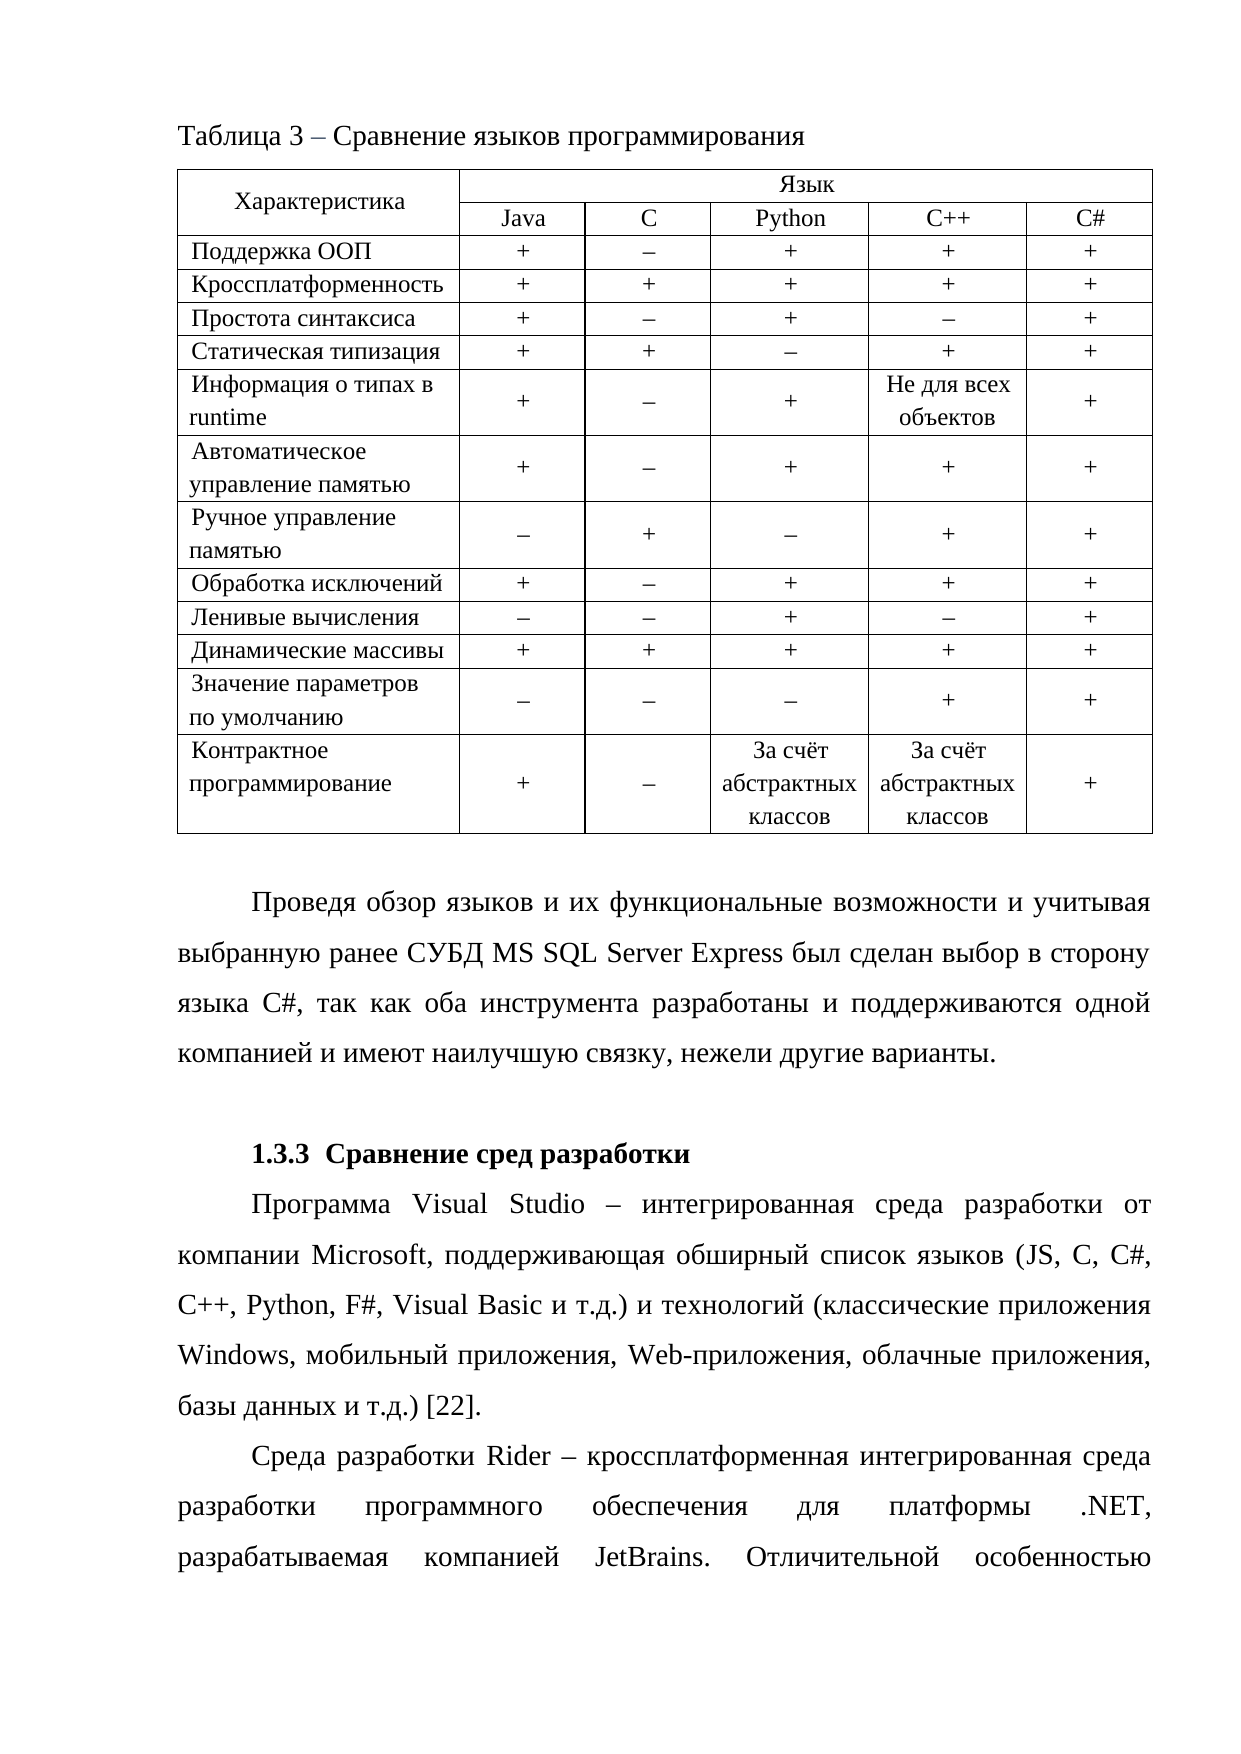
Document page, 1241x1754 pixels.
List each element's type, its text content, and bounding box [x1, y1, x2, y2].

table_cell Поддержка ООП [178, 236, 459, 268]
table_cell + [460, 436, 584, 501]
table_cell Не для всех объектов [869, 370, 1026, 435]
table_cell Автоматическое управление памятью [178, 436, 459, 501]
table_cell Кроссплатформенность [178, 270, 459, 302]
table_cell + [460, 336, 584, 368]
table_cell + [869, 569, 1026, 601]
table_cell – [586, 236, 710, 268]
table_cell + [1027, 436, 1152, 501]
table_cell – [586, 303, 710, 335]
table_cell – [711, 336, 868, 368]
table_cell + [1027, 303, 1152, 335]
table_cell + [1027, 502, 1152, 567]
table_cell – [586, 569, 710, 601]
table_cell + [460, 270, 584, 302]
table_cell + [1027, 370, 1152, 435]
table_cell Контрактное программирование [178, 735, 459, 833]
table_cell + [869, 236, 1026, 268]
table_cell + [586, 635, 710, 667]
table_cell + [460, 735, 584, 833]
table_cell + [869, 502, 1026, 567]
table_cell + [1027, 569, 1152, 601]
table_cell Значение параметров по умолчанию [178, 669, 459, 734]
table_cell + [460, 303, 584, 335]
table_cell + [869, 669, 1026, 734]
text Проведя обзор языков и их функциональные возможности и учитывая выбранную ранее СУБД MS SQL Server Express был сделан выбор в сторону языка C#, так как оба инструмента разработаны и поддерживаются одной компанией и имеют наилучшую связку, нежели другие варианты. [177, 884, 1152, 1069]
table_cell – [711, 502, 868, 567]
table_cell – [460, 502, 584, 567]
table_cell – [586, 370, 710, 435]
table_cell + [460, 236, 584, 268]
table_cell Простота синтаксиса [178, 303, 459, 335]
table_cell – [460, 669, 584, 734]
table_cell + [711, 569, 868, 601]
table_cell C++ [869, 203, 1026, 235]
table_cell + [1027, 669, 1152, 734]
table_cell + [1027, 635, 1152, 667]
table_cell Ручное управление памятью [178, 502, 459, 567]
table_cell + [1027, 336, 1152, 368]
table_cell Информация о типах в runtime [178, 370, 459, 435]
table_cell + [869, 635, 1026, 667]
subtitle Сравнение сред разработки [177, 1136, 1152, 1170]
table_cell + [711, 602, 868, 634]
table_cell Обработка исключений [178, 569, 459, 601]
table_cell + [586, 502, 710, 567]
table_cell Динамические массивы [178, 635, 459, 667]
table_cell + [711, 436, 868, 501]
table_cell + [1027, 236, 1152, 268]
table_cell – [711, 669, 868, 734]
table_cell + [1027, 602, 1152, 634]
table_cell + [711, 370, 868, 435]
table_cell – [869, 303, 1026, 335]
table_cell + [711, 270, 868, 302]
table_cell C# [1027, 203, 1152, 235]
text Программа Visual Studio – интегрированная среда разработки от компании Microsoft, поддерживающая обширный список языков (JS, C, C#, C++, Python, F#, Visual Basic и т.д.) и технологий (классические приложения Windows, мобильный приложения, Web-приложения, облачные приложения, базы данных и т.д.) [22]. [177, 1186, 1152, 1421]
table_cell – [586, 436, 710, 501]
table_cell – [586, 602, 710, 634]
table_cell + [586, 336, 710, 368]
table_cell + [460, 370, 584, 435]
table_cell Python [711, 203, 868, 235]
table_cell – [460, 602, 584, 634]
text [177, 1438, 1152, 1572]
table_cell + [869, 436, 1026, 501]
table_cell – [586, 669, 710, 734]
table_cell + [460, 635, 584, 667]
table_cell За счёт абстрактных классов [869, 735, 1026, 833]
table_cell + [711, 303, 868, 335]
table_cell C [586, 203, 710, 235]
table_cell За счёт абстрактных классов [711, 735, 868, 833]
table_cell – [586, 735, 710, 833]
table_cell + [869, 270, 1026, 302]
table_cell + [1027, 735, 1152, 833]
table_cell + [1027, 270, 1152, 302]
table_cell – [869, 602, 1026, 634]
table_cell + [711, 635, 868, 667]
table_cell Ленивые вычисления [178, 602, 459, 634]
text Таблица 3 – Сравнение языков программирования [177, 118, 1152, 152]
table_cell Java [460, 203, 584, 235]
table_cell + [711, 236, 868, 268]
table_header Характеристика [178, 170, 459, 235]
table_cell + [869, 336, 1026, 368]
table_cell Статическая типизация [178, 336, 459, 368]
table_cell + [586, 270, 710, 302]
table_header Язык [460, 170, 1152, 202]
table_cell + [460, 569, 584, 601]
